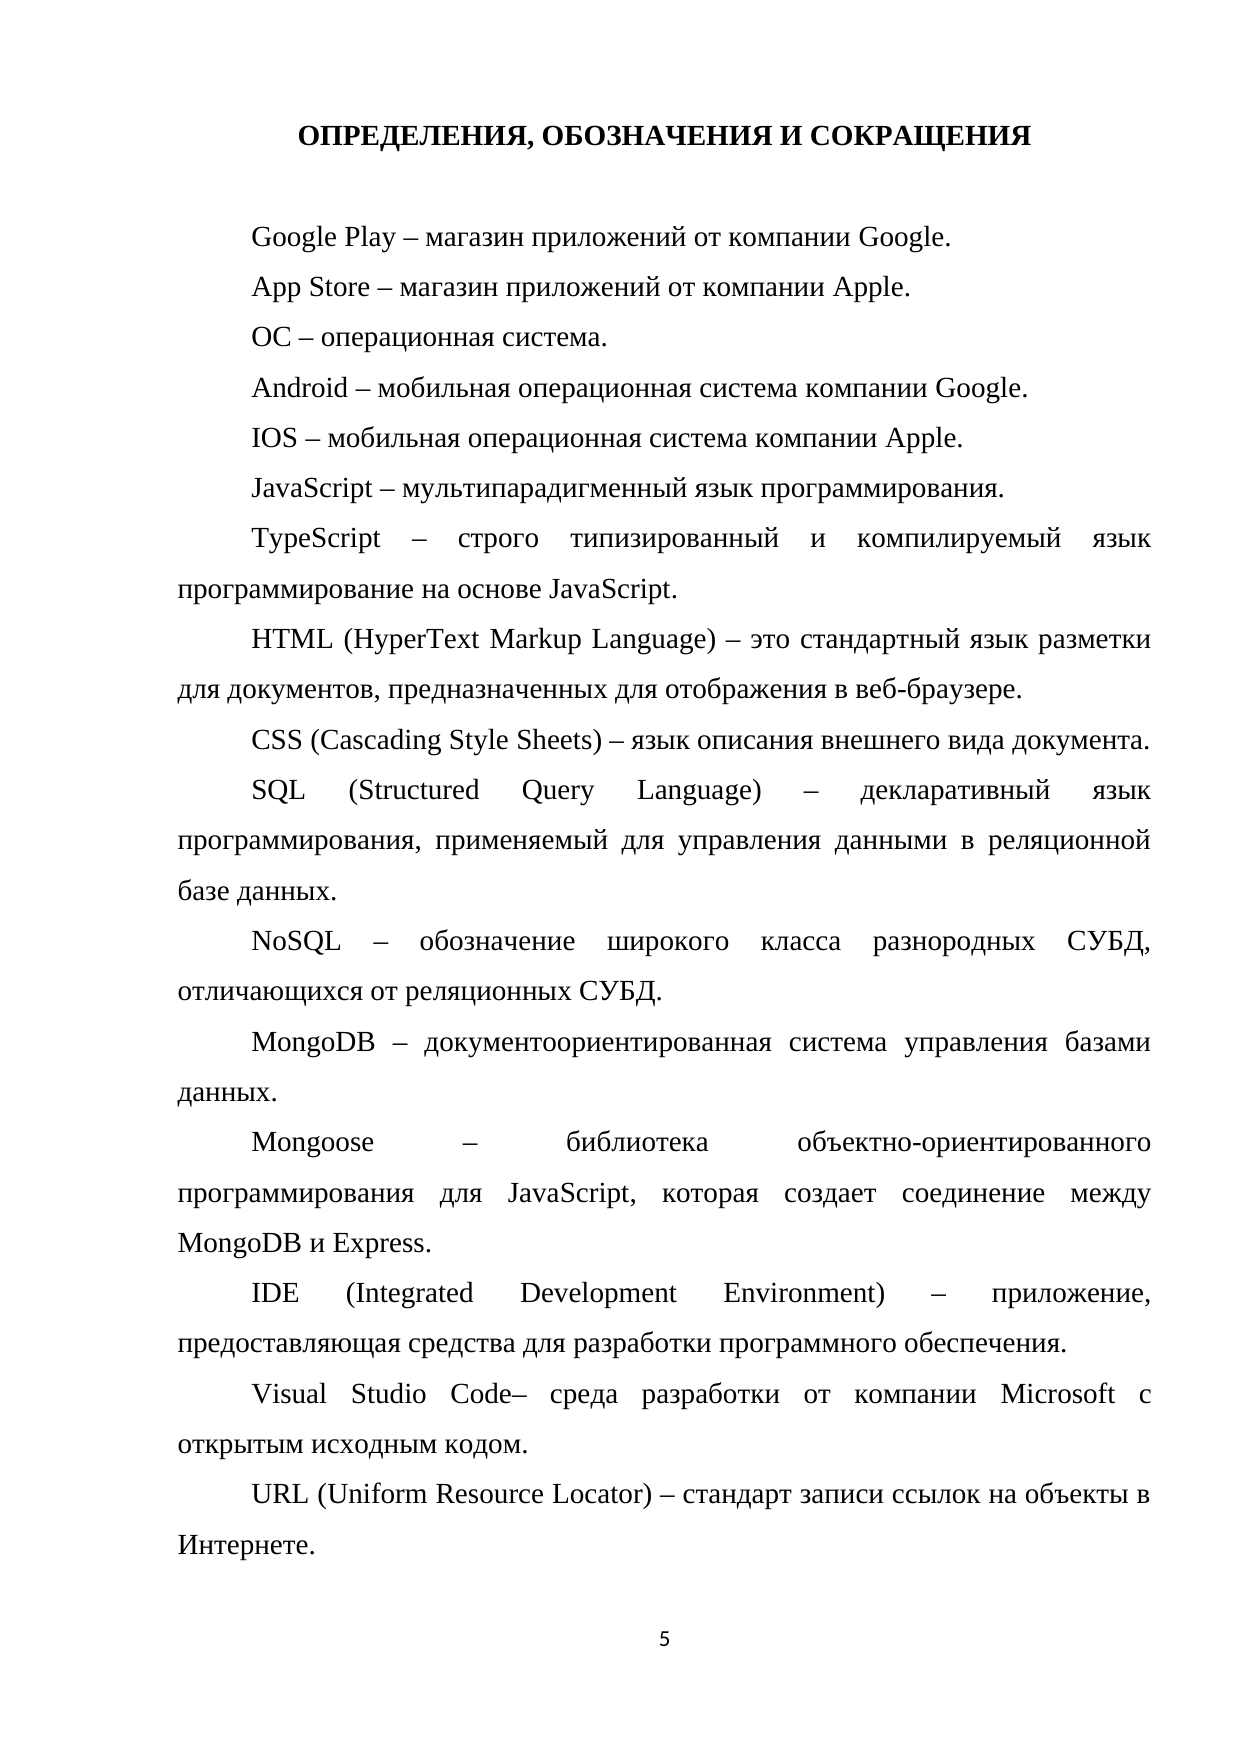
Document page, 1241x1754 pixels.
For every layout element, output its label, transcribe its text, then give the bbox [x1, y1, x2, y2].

text IDE (Integrated Development Environment) – приложение, предоставляющая средства для разработки программного обеспечения. [177, 1275, 1152, 1359]
text URL (Uniform Resource Locator) – стандарт записи ссылок на объекты в Интернете. [177, 1477, 1152, 1560]
text Visual Studio Code– среда разработки от компании Microsoft c открытым исходным кодом. [177, 1376, 1152, 1460]
text IOS – мобильная операционная система компании Apple. [177, 420, 1152, 453]
text TypeScript – строго типизированный и компилируемый язык программирование на основе JavaScript. [177, 521, 1152, 604]
text Mongoose – библиотека объектно-ориентированного программирования для JavaScript, которая создает соединение между MongoDB и Express. [177, 1124, 1152, 1258]
text App Store – магазин приложений от компании Apple. [177, 269, 1152, 303]
text Android – мобильная операционная система компании Google. [177, 370, 1152, 403]
text JavaScript – мультипарадигменный язык программирования. [177, 470, 1152, 504]
text Google Play – магазин приложений от компании Google. [177, 219, 1152, 252]
text ОПРЕДЕЛЕНИЯ, ОБОЗНАЧЕНИЯ И СОКРАЩЕНИЯ [177, 118, 1152, 152]
text CSS (Cascading Style Sheets) – язык описания внешнего вида документа. [177, 722, 1152, 755]
text HTML (HyperText Markup Language) – это стандартный язык разметки для документов, предназначенных для отображения в веб-браузере. [177, 621, 1152, 705]
text NoSQL – обозначение широкого класса разнородных СУБД, отличающихся от реляционных СУБД. [177, 923, 1152, 1007]
text ОС – операционная система. [177, 319, 1152, 353]
text MongoDB – документоориентированная система управления базами данных. [177, 1024, 1152, 1108]
text SQL (Structured Query Language) – декларативный язык программирования, применяемый для управления данными в реляционной базе данных. [177, 772, 1152, 906]
